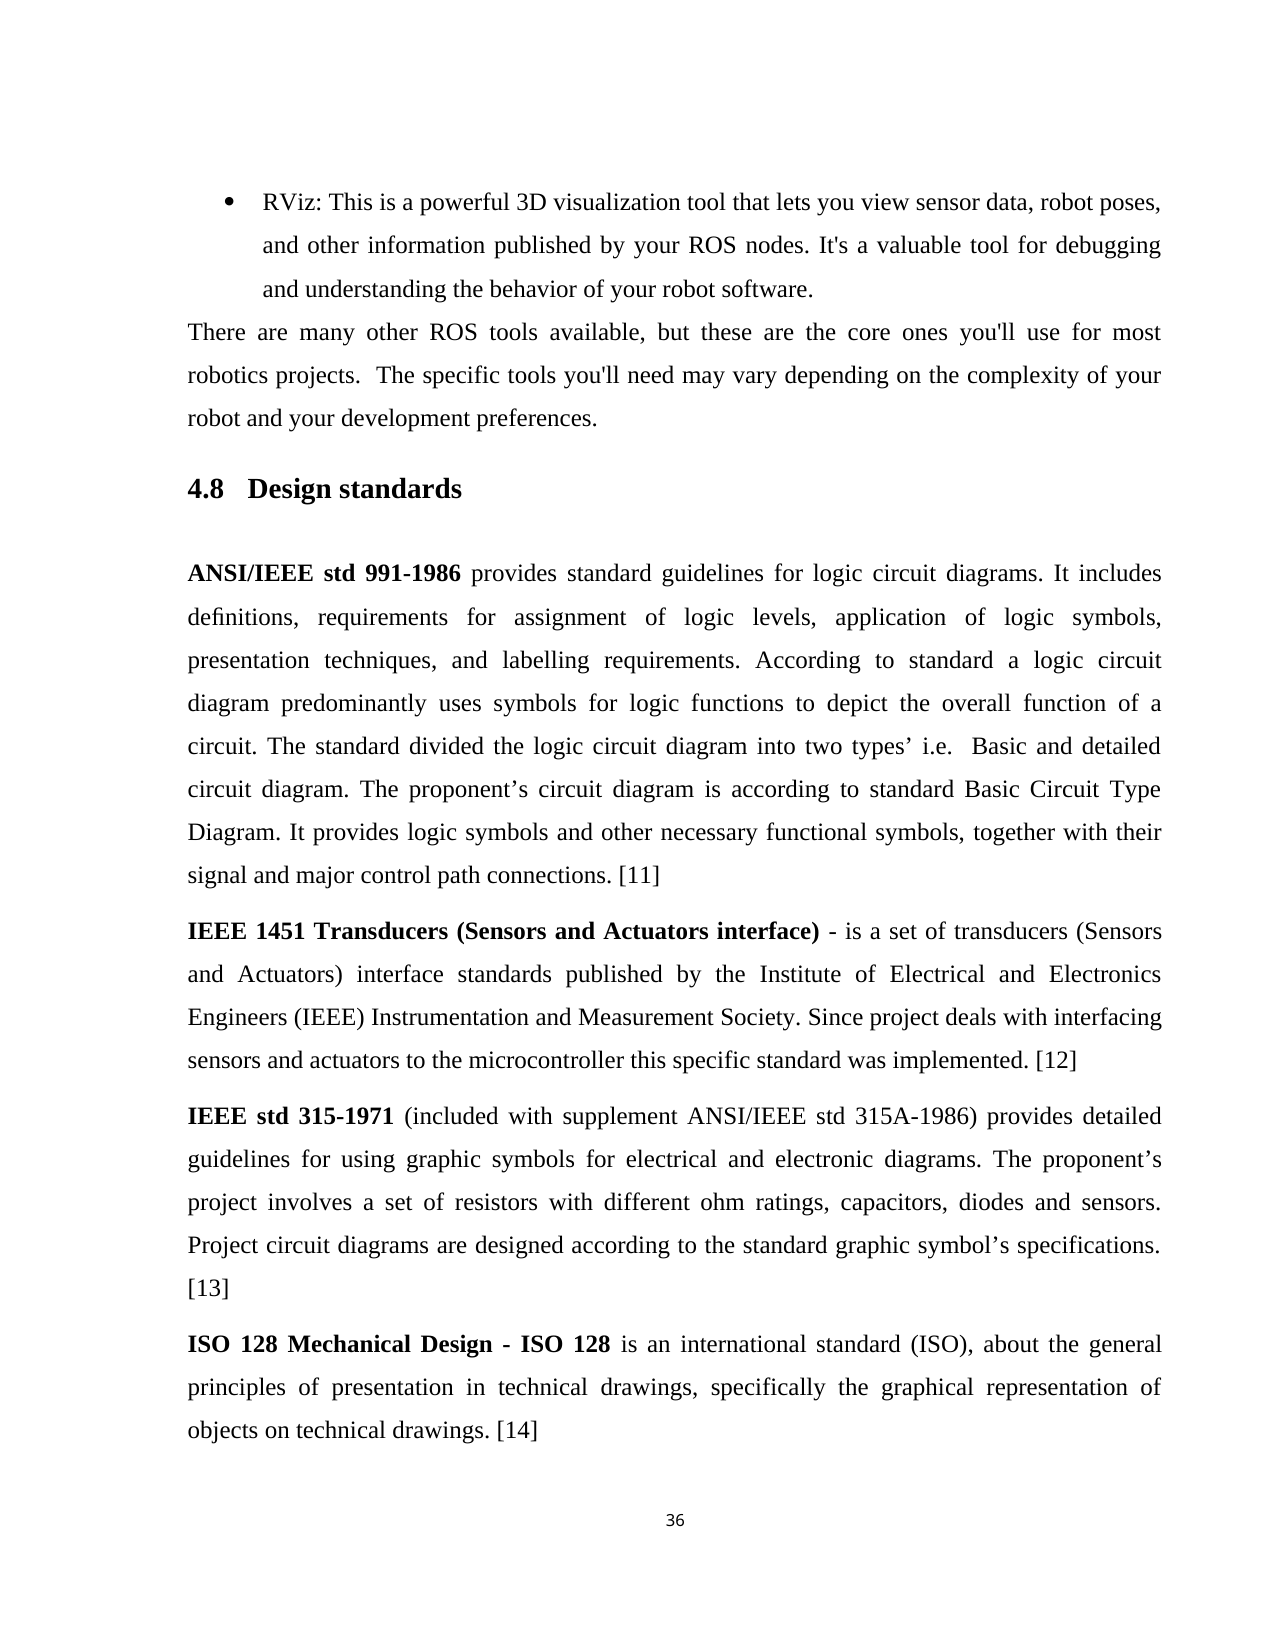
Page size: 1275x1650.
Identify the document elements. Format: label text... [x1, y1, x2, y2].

text ISO 128 Mechanical Design - ISO 128 is an international standard (ISO), about the general principles of presentation in technical drawings, specifically the graphical representation of objects on technical drawings. [14] [187, 1329, 1162, 1444]
text ANSI/IEEE std 991-1986 provides standard guidelines for logic circuit diagrams. It includes deﬁnitions, requirements for assignment of logic levels, application of logic symbols, presentation techniques, and labelling requirements. According to standard a logic circuit diagram predominantly uses symbols for logic functions to depict the overall function of a circuit. The standard divided the logic circuit diagram into two types’ i.e. Basic and detailed circuit diagram. The proponent’s circuit diagram is according to standard Basic Circuit Type Diagram. It provides logic symbols and other necessary functional symbols, together with their signal and major control path connections. [11] [187, 558, 1162, 889]
text There are many other ROS tools available, but these are the core ones you'll use for most robotics projects. The specific tools you'll need may vary depending on the complexity of your robot and your development preferences. [187, 383, 1162, 432]
subtitle Design standards [187, 471, 1162, 505]
text IEEE 1451 Transducers (Sensors and Actuators interface) - is a set of transducers (Sensors and Actuators) interface standards published by the Institute of Electrical and Electronics Engineers (IEEE) Instrumentation and Measurement Society. Since project deals with interfacing sensors and actuators to the microcontroller this specific standard was implemented. [12] [187, 916, 1162, 1074]
text IEEE std 315-1971 (included with supplement ANSI/IEEE std 315A-1986) provides detailed guidelines for using graphic symbols for electrical and electronic diagrams. The proponent’s project involves a set of resistors with different ohm ratings, capacitors, diodes and sensors. Project circuit diagrams are designed according to the standard graphic symbol’s specifications. [13] [187, 1101, 1162, 1302]
text There are many other ROS tools available, but these are the core ones you'll use for most robotics projects. The specific tools you'll need may vary depending on the complexity of your robot and your development preferences. [187, 327, 1162, 382]
list RViz: This is a powerful 3D visualization tool that lets you view sensor data, robot poses, and other information published by your ROS nodes. It's a valuable tool for debugging and understanding the behavior of your robot software. [225, 187, 1162, 302]
